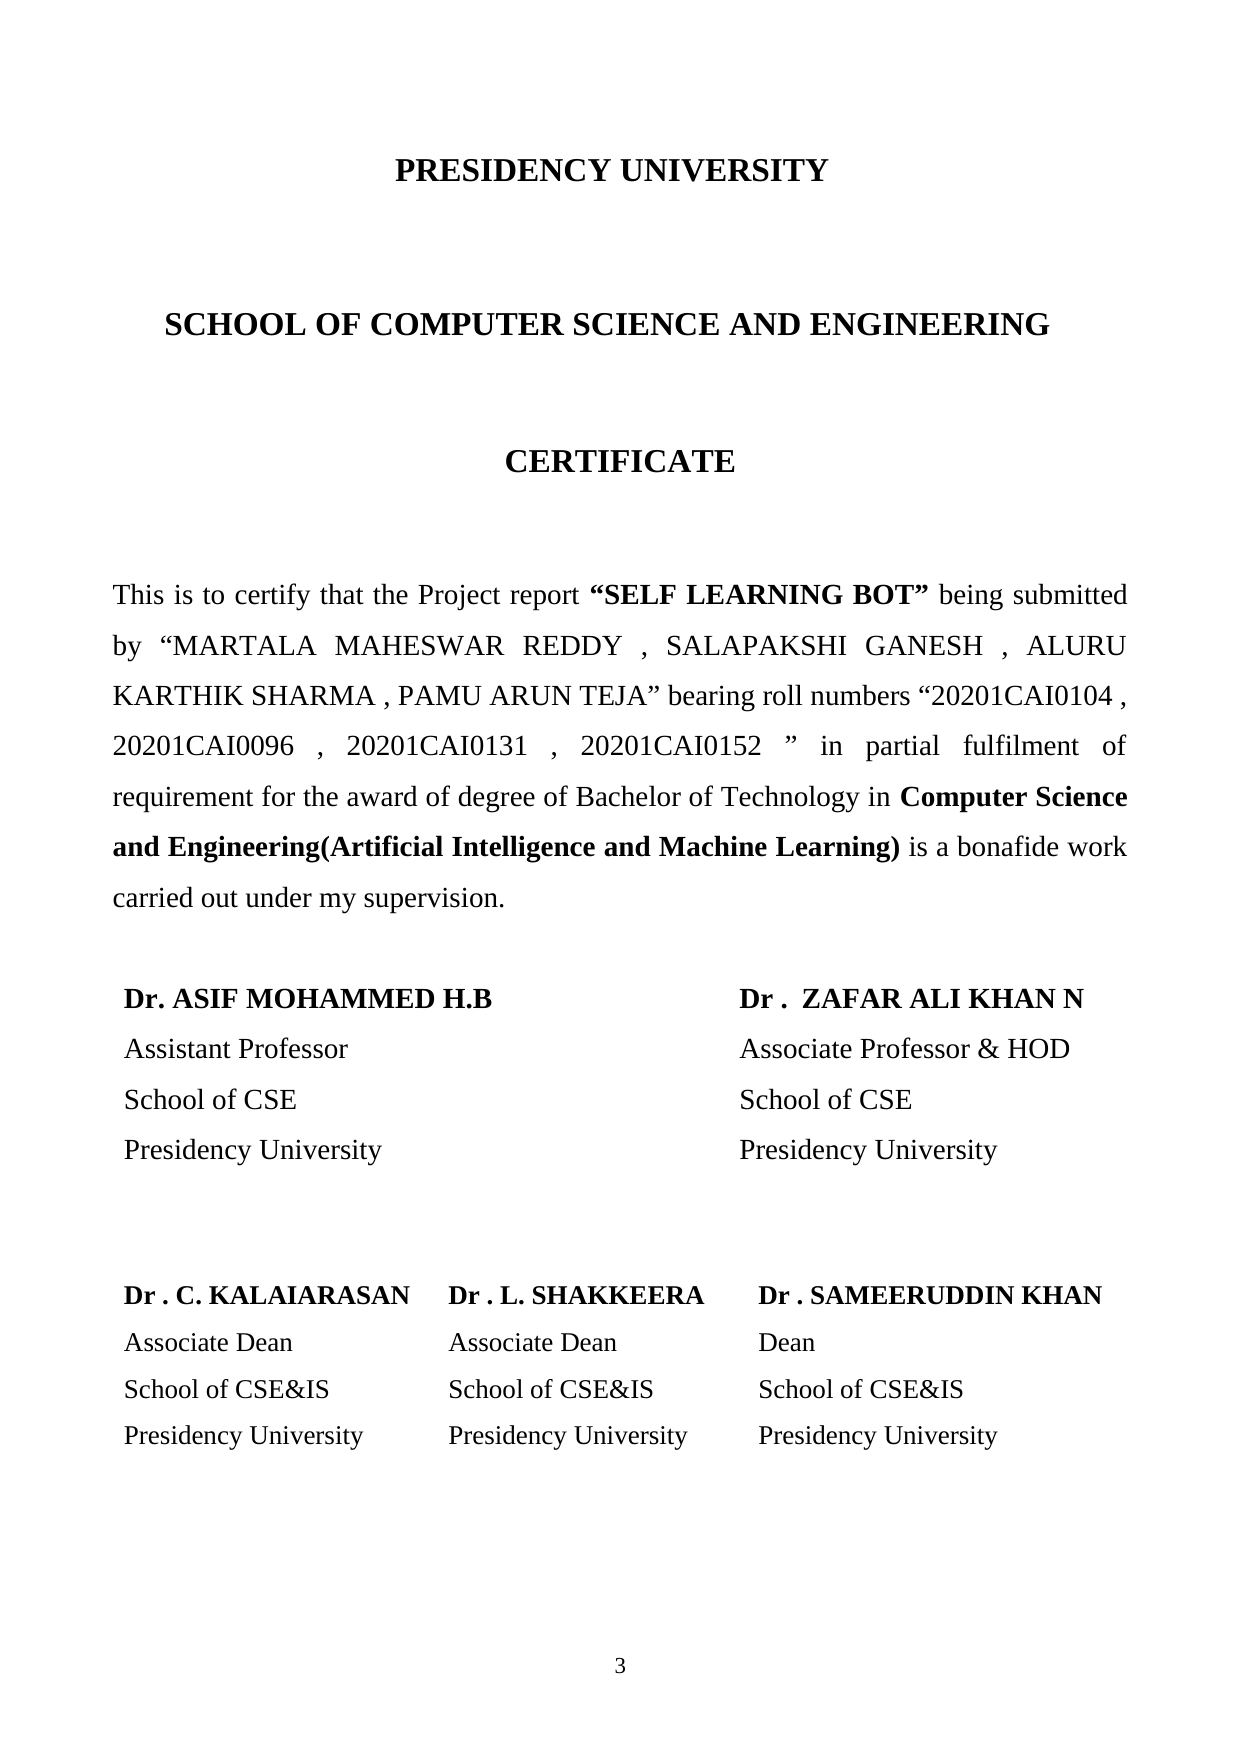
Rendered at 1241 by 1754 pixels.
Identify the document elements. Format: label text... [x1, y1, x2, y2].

table_header Dr . L. SHAKKEERA Associate Dean School of CSE&IS Presidency University [437, 1279, 747, 1464]
text SCHOOL OF COMPUTER SCIENCE AND ENGINEERING [112, 304, 1102, 343]
table_header Dr . ZAFAR ALI KHAN N Associate Professor & HOD School of CSE Presidency University [611, 981, 1110, 1179]
table_header Dr . SAMEERUDDIN KHAN Dean School of CSE&IS Presidency University [747, 1279, 1146, 1464]
text This is to certify that the Project report “SELF LEARNING BOT” being submitted by “MARTALA MAHESWAR REDDY , SALAPAKSHI GANESH , ALURU KARTHIK SHARMA , PAMU ARUN TEJA” bearing roll numbers “20201CAI0104 , 20201CAI0096 , 20201CAI0131 , 20201CAI0152 ” in partial fulfilment of requirement for the award of degree of Bachelor of Technology in Computer Science and Engineering(Artificial Intelligence and Machine Learning) is a bonafide work carried out under my supervision. [112, 577, 1128, 914]
text CERTIFICATE [112, 441, 1128, 479]
table_header Dr . C. KALAIARASAN Associate Dean School of CSE&IS Presidency University [113, 1279, 437, 1464]
table_header Dr. ASIF MOHAMMED H.B Assistant Professor School of CSE Presidency University [113, 981, 611, 1179]
text PRESIDENCY UNIVERSITY [117, 150, 1107, 188]
